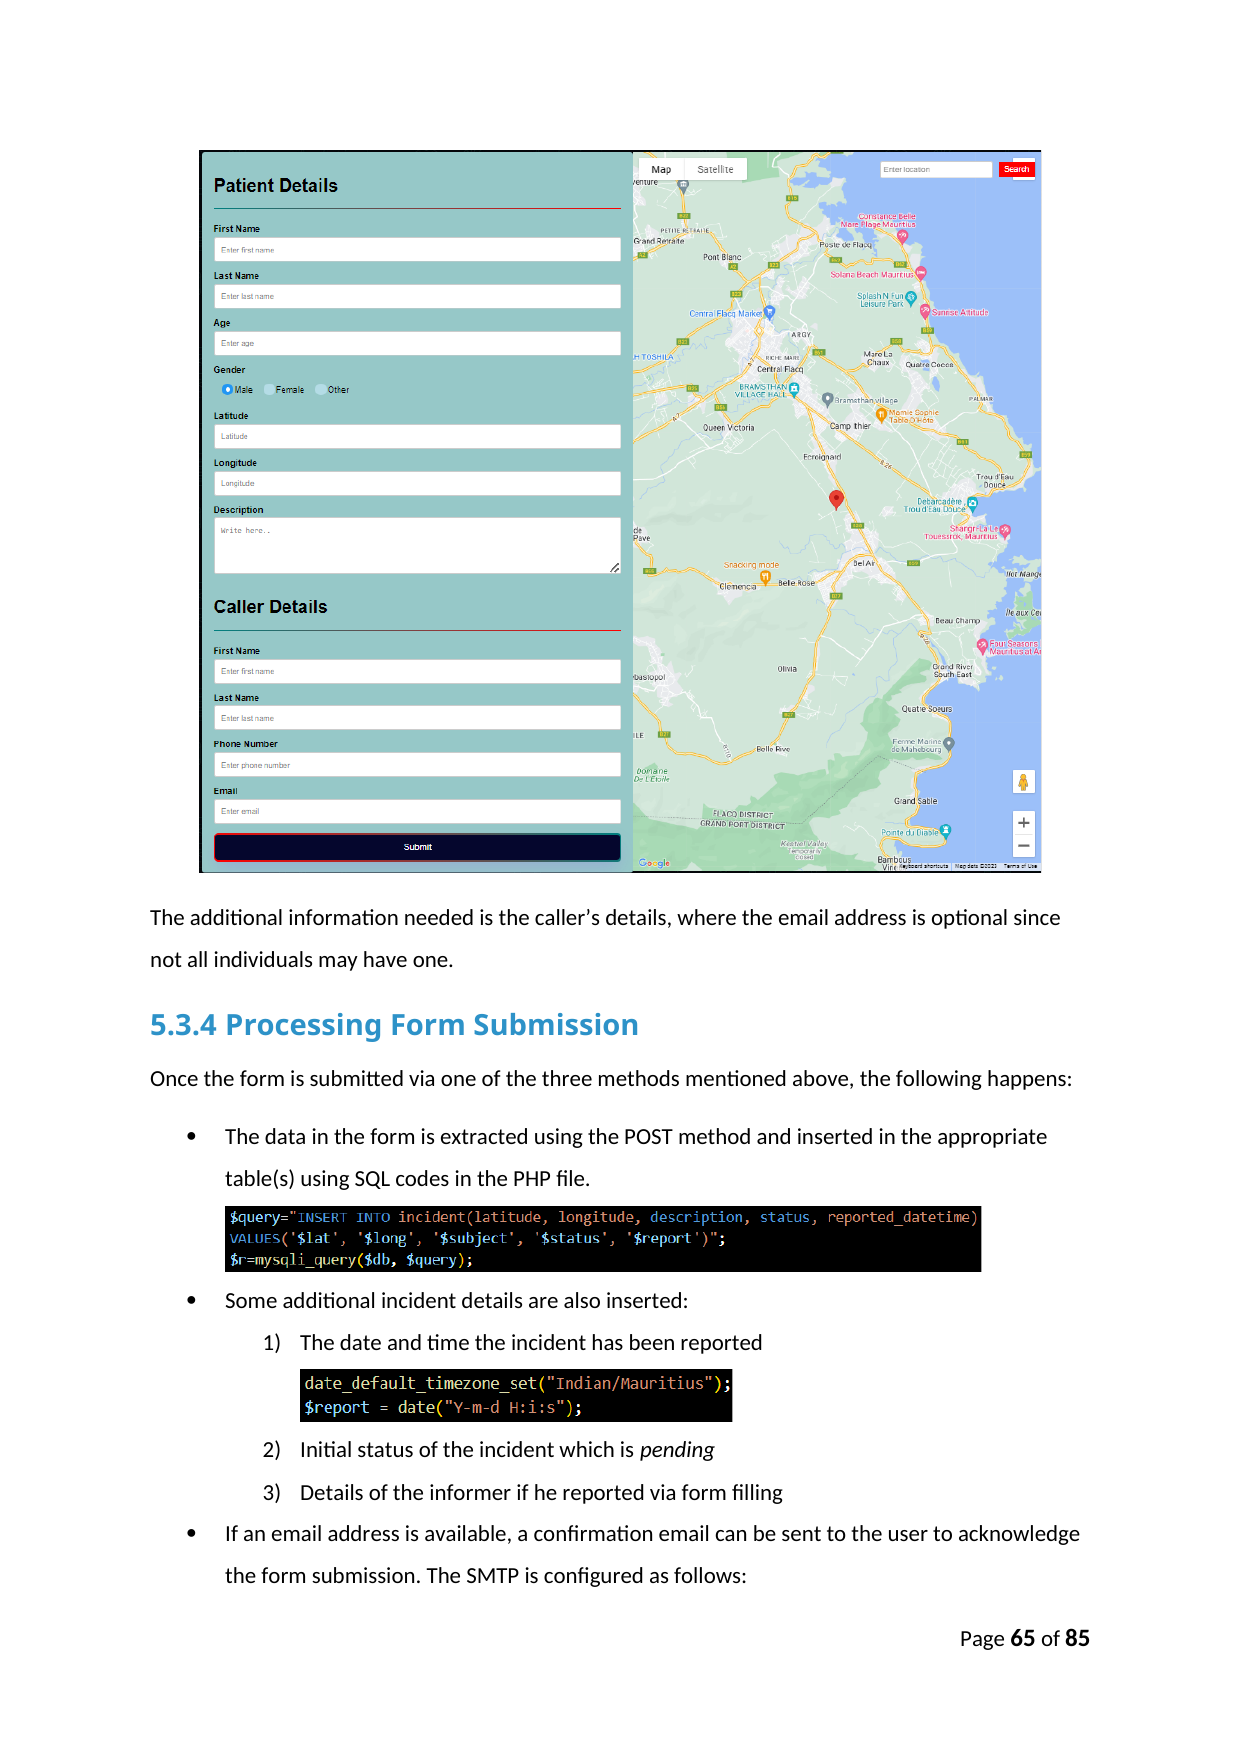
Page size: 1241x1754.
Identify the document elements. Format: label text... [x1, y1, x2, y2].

picture [199, 150, 1042, 873]
list Details of the informer if he reported via form filling [262, 1478, 1090, 1506]
list Some additional incident details are also inserted: [187, 1286, 1090, 1314]
subtitle Processing Form Submission [150, 1004, 1090, 1044]
list The date and time the incident has been reported [262, 1328, 1090, 1356]
picture [300, 1369, 733, 1422]
picture [225, 1206, 982, 1272]
list Initial status of the incident which is pending [262, 1436, 1090, 1464]
text Once the form is submitted via one of the three methods mentioned above, the following happens: [150, 1064, 1090, 1092]
list The data in the form is extracted using the POST method and inserted in the appropriate table(s) using SQL codes in the PHP file. [187, 1122, 1090, 1192]
list If an email address is available, a confirmation email can be sent to the user to acknowledge the form submission. The SMTP is configured as follows: [187, 1519, 1090, 1589]
text The additional information needed is the caller’s details, where the email address is optional since not all individuals may have one. [150, 903, 1090, 973]
